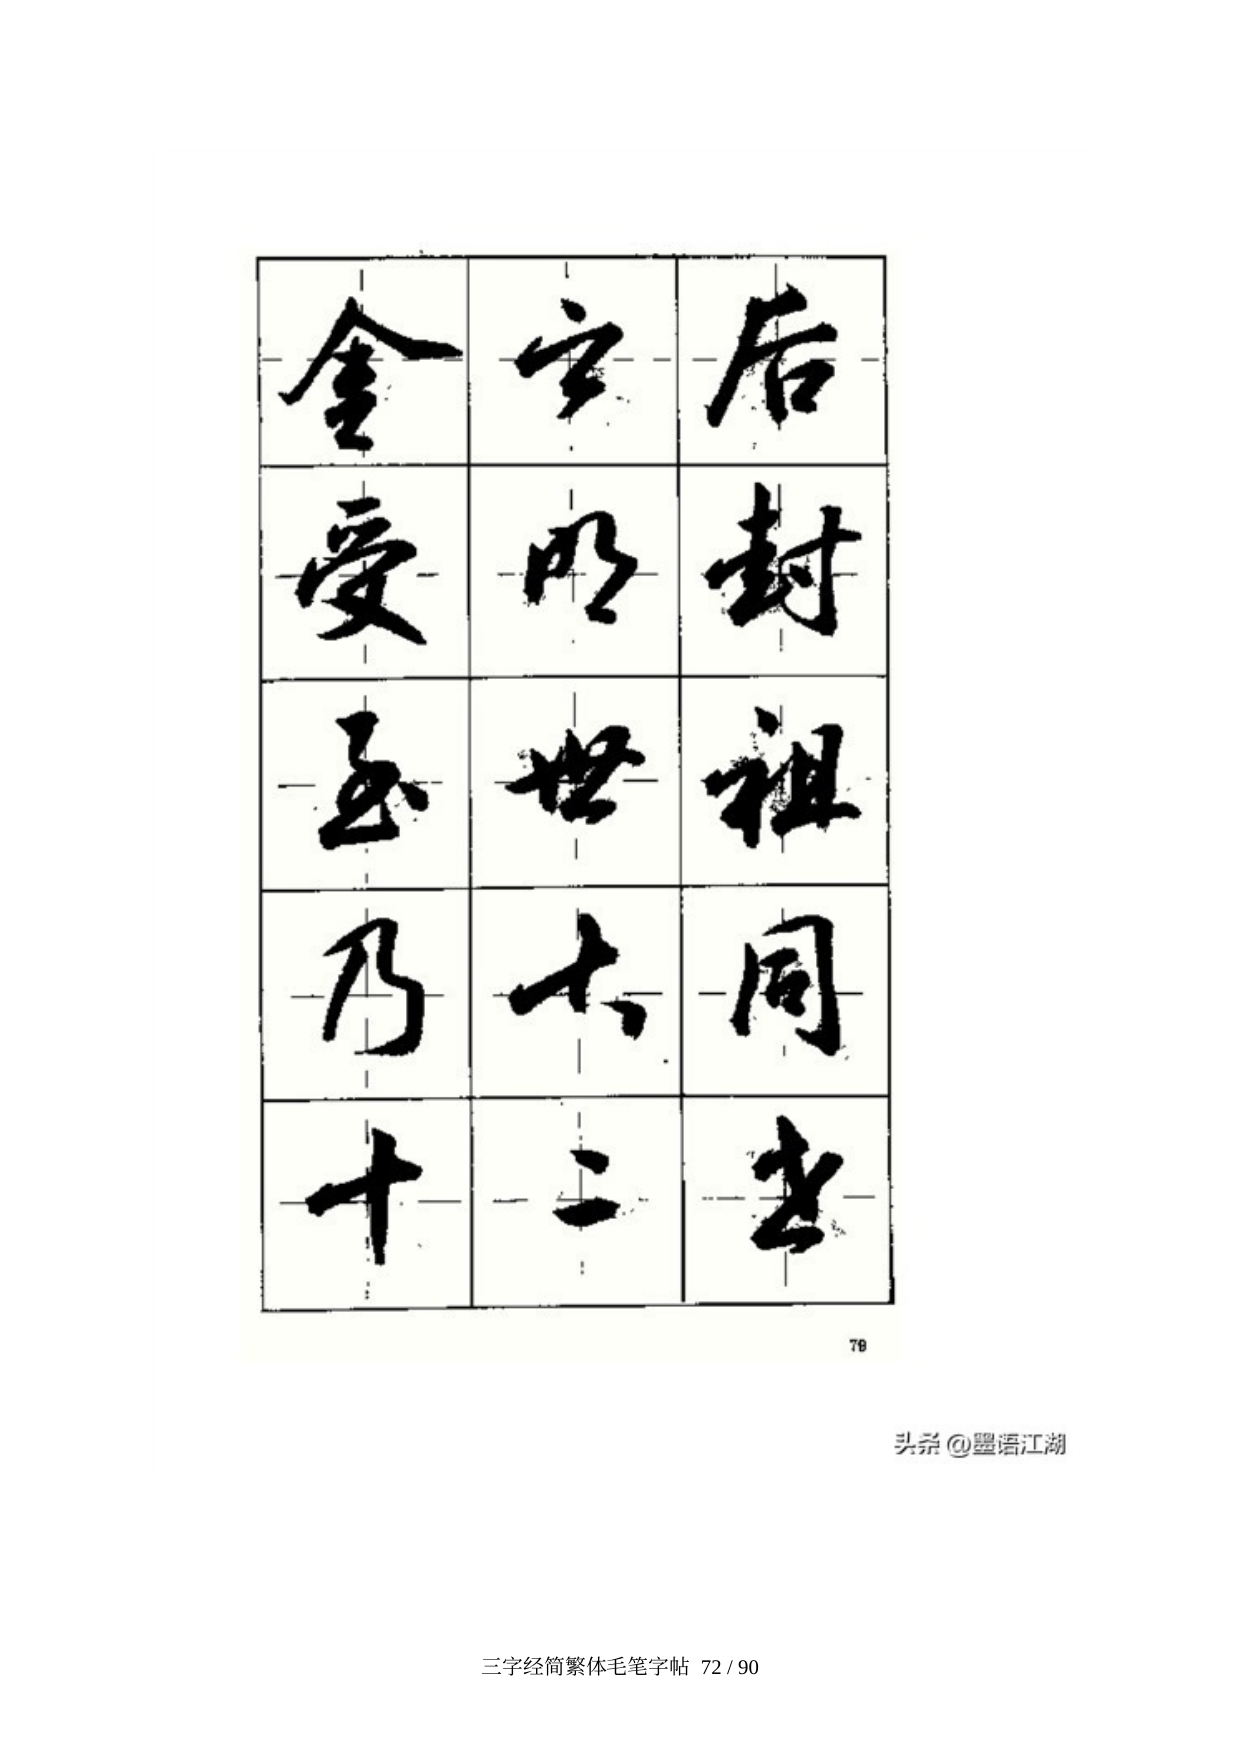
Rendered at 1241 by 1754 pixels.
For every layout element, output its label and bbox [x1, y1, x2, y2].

picture [151, 150, 1089, 1478]
